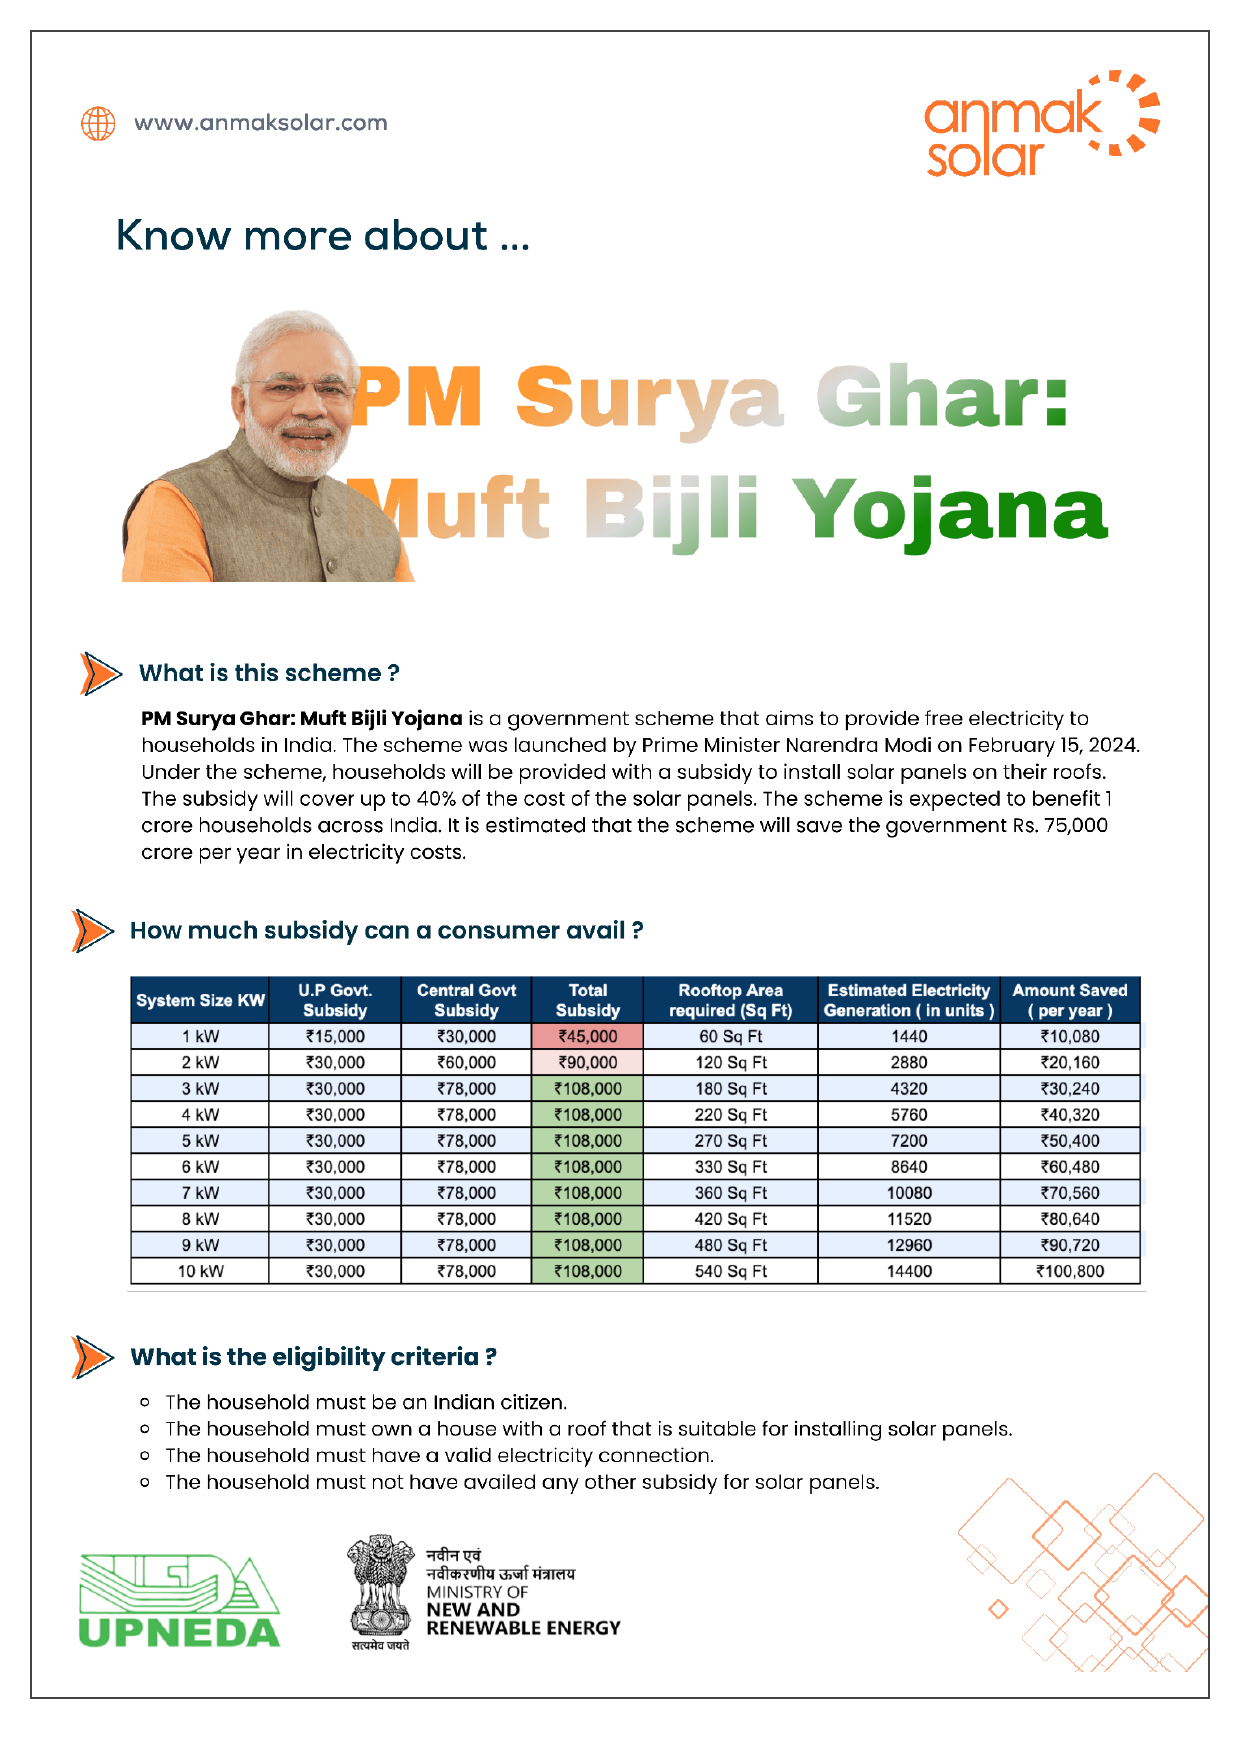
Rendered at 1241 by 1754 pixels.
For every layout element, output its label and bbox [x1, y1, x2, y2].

picture [32, 32, 1208, 1672]
